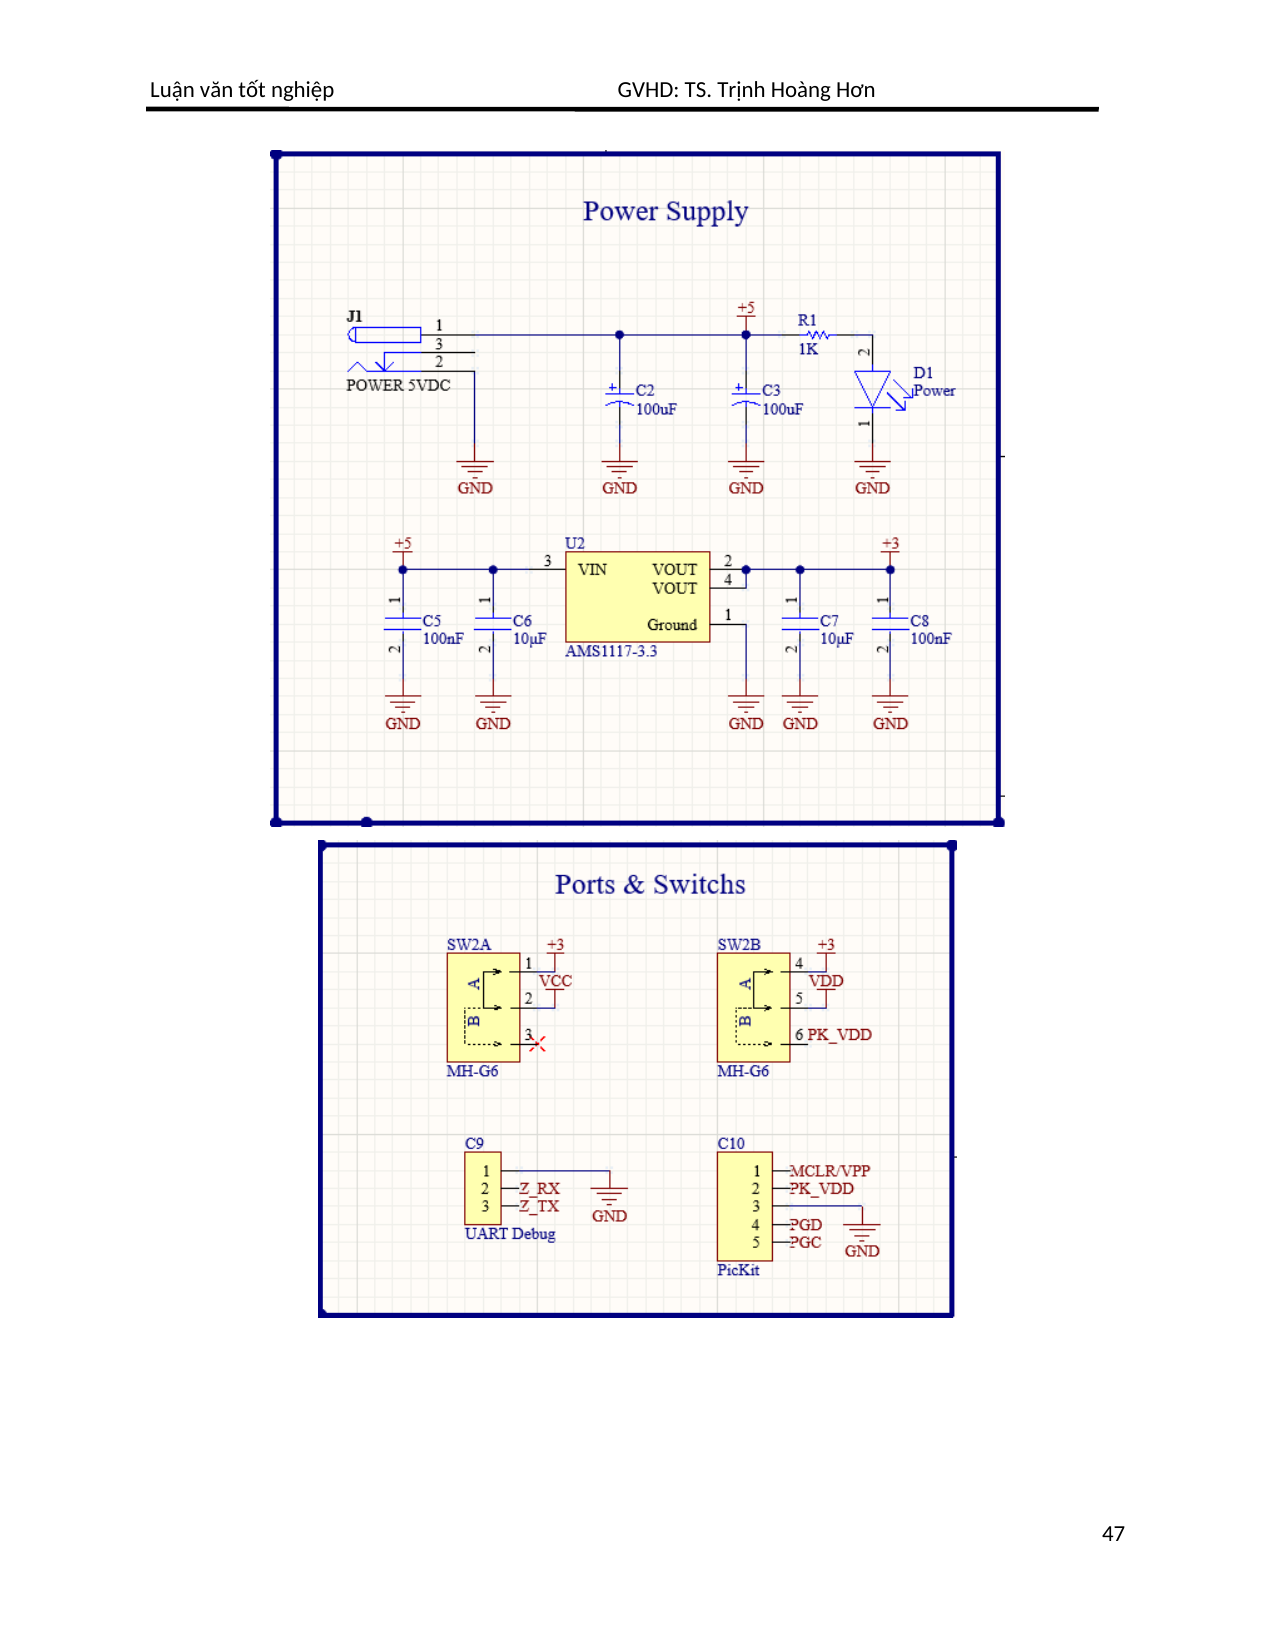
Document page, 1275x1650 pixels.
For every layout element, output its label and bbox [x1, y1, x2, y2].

picture [318, 840, 957, 1318]
picture [270, 150, 1005, 827]
